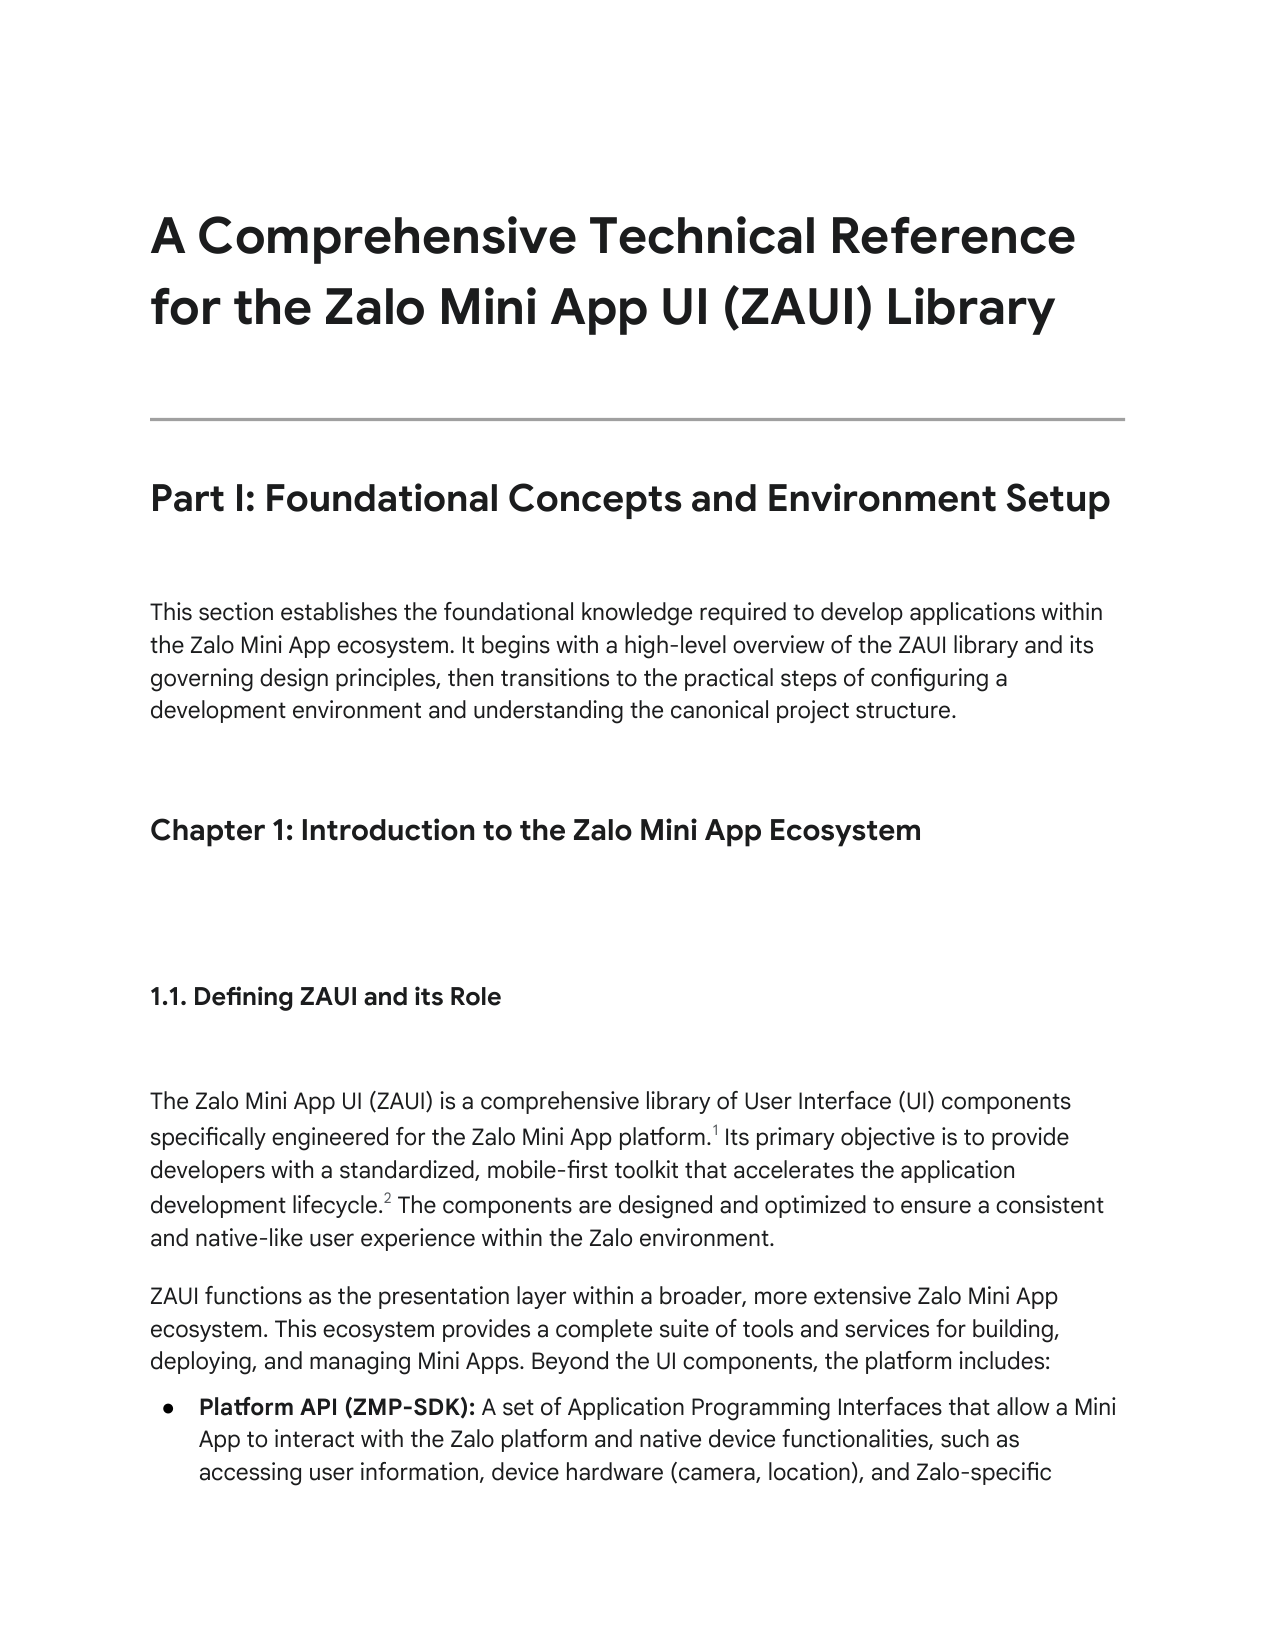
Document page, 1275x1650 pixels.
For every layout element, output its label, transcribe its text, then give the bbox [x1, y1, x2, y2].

text The Zalo Mini App UI (ZAUI) is a comprehensive library of User Interface (UI) components specifically engineered for the Zalo Mini App platform.1 Its primary objective is to provide developers with a standardized, mobile-first toolkit that accelerates the application development lifecycle.2 The components are designed and optimized to ensure a consistent and native-like user experience within the Zalo environment. [150, 1088, 1125, 1253]
text ZAUI functions as the presentation layer within a broader, more extensive Zalo Mini App ecosystem. This ecosystem provides a complete suite of tools and services for building, deploying, and managing Mini Apps. Beyond the UI components, the platform includes: [150, 1282, 1125, 1376]
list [161, 1393, 1125, 1487]
text This section establishes the foundational knowledge required to develop applications within the Zalo Mini App ecosystem. It begins with a high-level overview of the ZAUI library and its governing design principles, then transitions to the practical steps of configuring a development environment and understanding the canonical project structure. [150, 598, 1125, 725]
subtitle A Comprehensive Technical Reference for the Zalo Mini App UI (ZAUI) Library [150, 205, 1125, 339]
subtitle Part I: Foundational Concepts and Environment Setup [150, 475, 1125, 522]
subtitle 1.1. Defining ZAUI and its Role [150, 982, 1125, 1013]
subtitle Chapter 1: Introduction to the Zalo Mini App Ecosystem [150, 812, 1125, 849]
